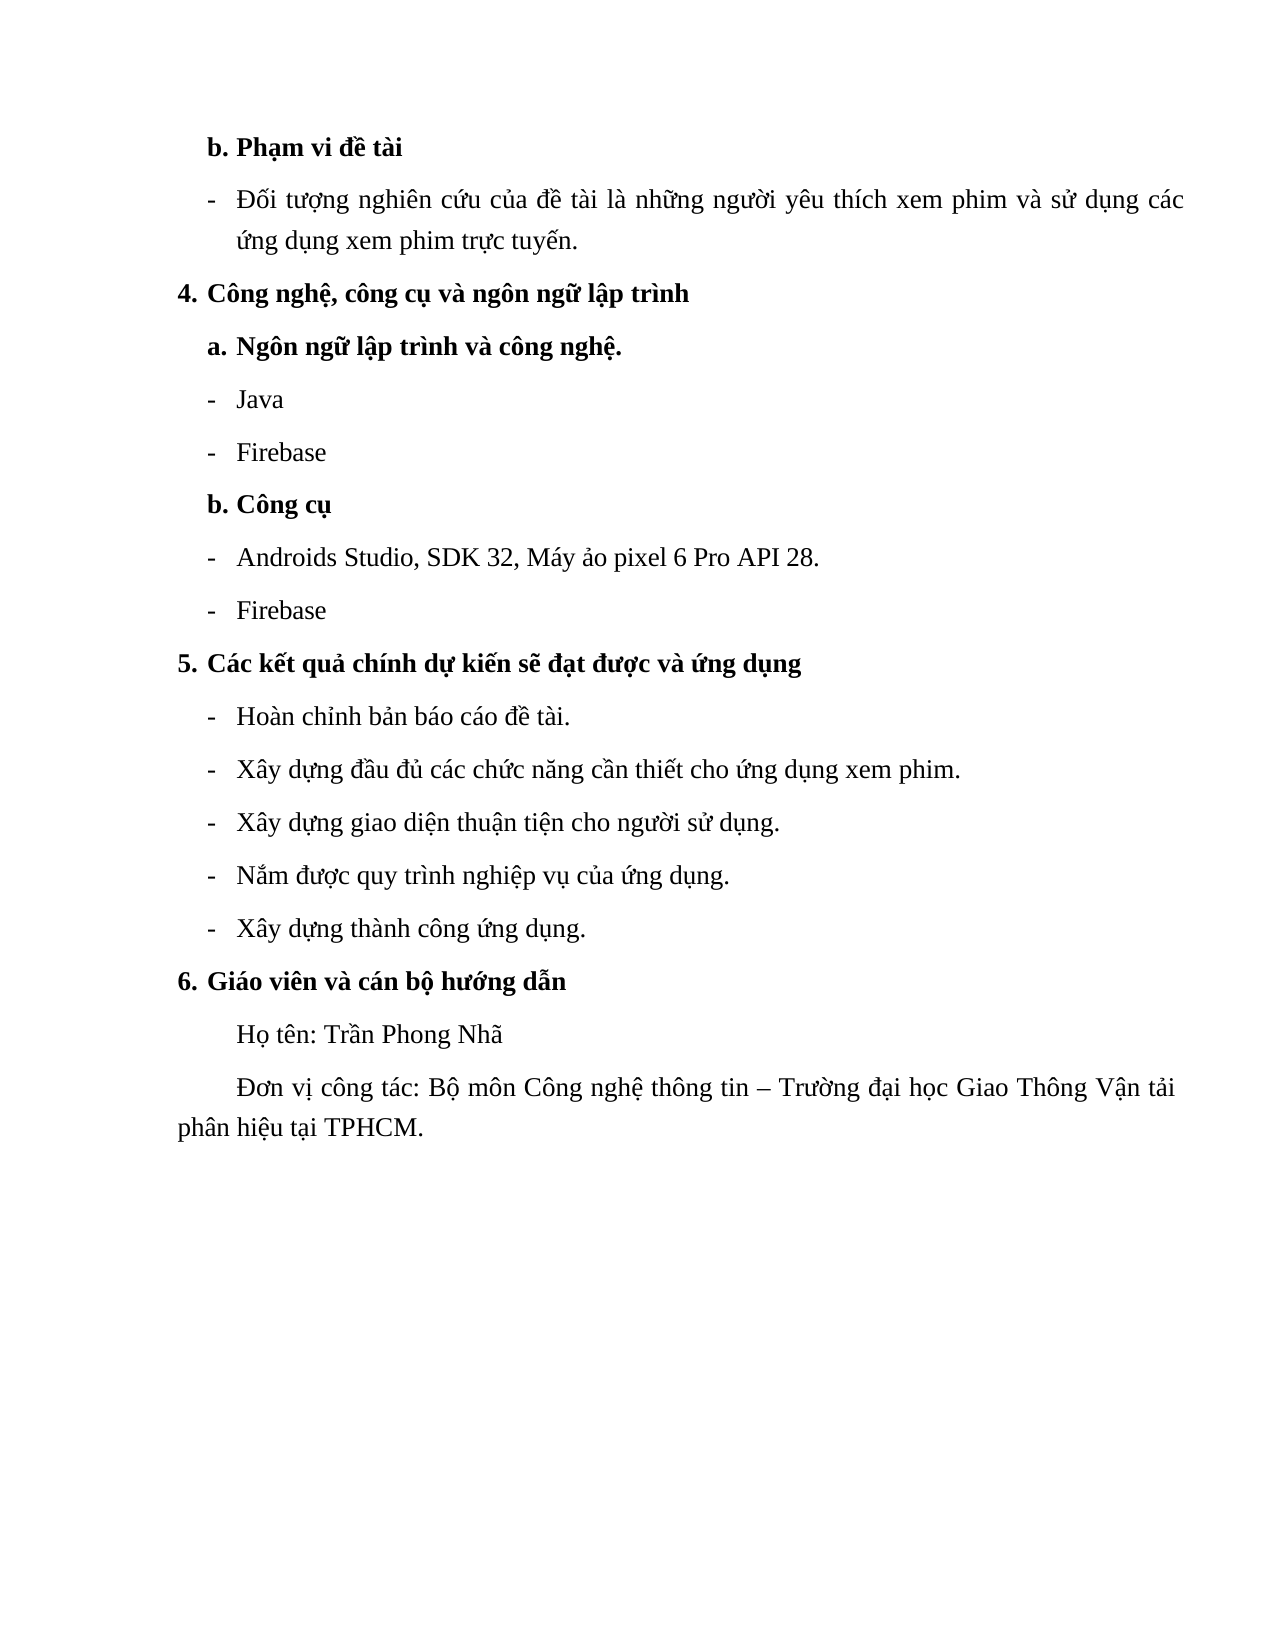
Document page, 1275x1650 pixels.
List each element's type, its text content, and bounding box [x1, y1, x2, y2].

list Firebase [207, 436, 1186, 467]
list Ngôn ngữ lập trình và công nghệ. [207, 330, 1186, 361]
list Xây dựng giao diện thuận tiện cho người sử dụng. [207, 806, 1186, 837]
subtitle Giáo viên và cán bộ hướng dẫn [177, 965, 1186, 996]
list Xây dựng thành công ứng dụng. [207, 912, 1186, 943]
text Họ tên: Trần Phong Nhã [177, 1018, 1186, 1049]
list Đối tượng nghiên cứu của đề tài là những người yêu thích xem phim và sử dụng các ứng dụng xem phim trực tuyến. [207, 183, 1186, 255]
list Nắm được quy trình nghiệp vụ của ứng dụng. [207, 859, 1186, 890]
list Xây dựng đầu đủ các chức năng cần thiết cho ứng dụng xem phim. [207, 753, 1186, 784]
list Java [207, 383, 1186, 414]
list Công cụ [207, 488, 1186, 520]
subtitle Công nghệ, công cụ và ngôn ngữ lập trình [177, 277, 1186, 308]
list Hoàn chỉnh bản báo cáo đề tài. [207, 700, 1186, 731]
list Androids Studio, SDK 32, Máy ảo pixel 6 Pro API 28. [207, 541, 1186, 573]
list Firebase [207, 594, 1186, 626]
subtitle Các kết quả chính dự kiến sẽ đạt được và ứng dụng [177, 647, 1186, 678]
list Phạm vi đề tài [207, 131, 1186, 162]
text Đơn vị công tác: Bộ môn Công nghệ thông tin – Trường đại học Giao Thông Vận tải phân hiệu tại TPHCM. [177, 1071, 1176, 1142]
